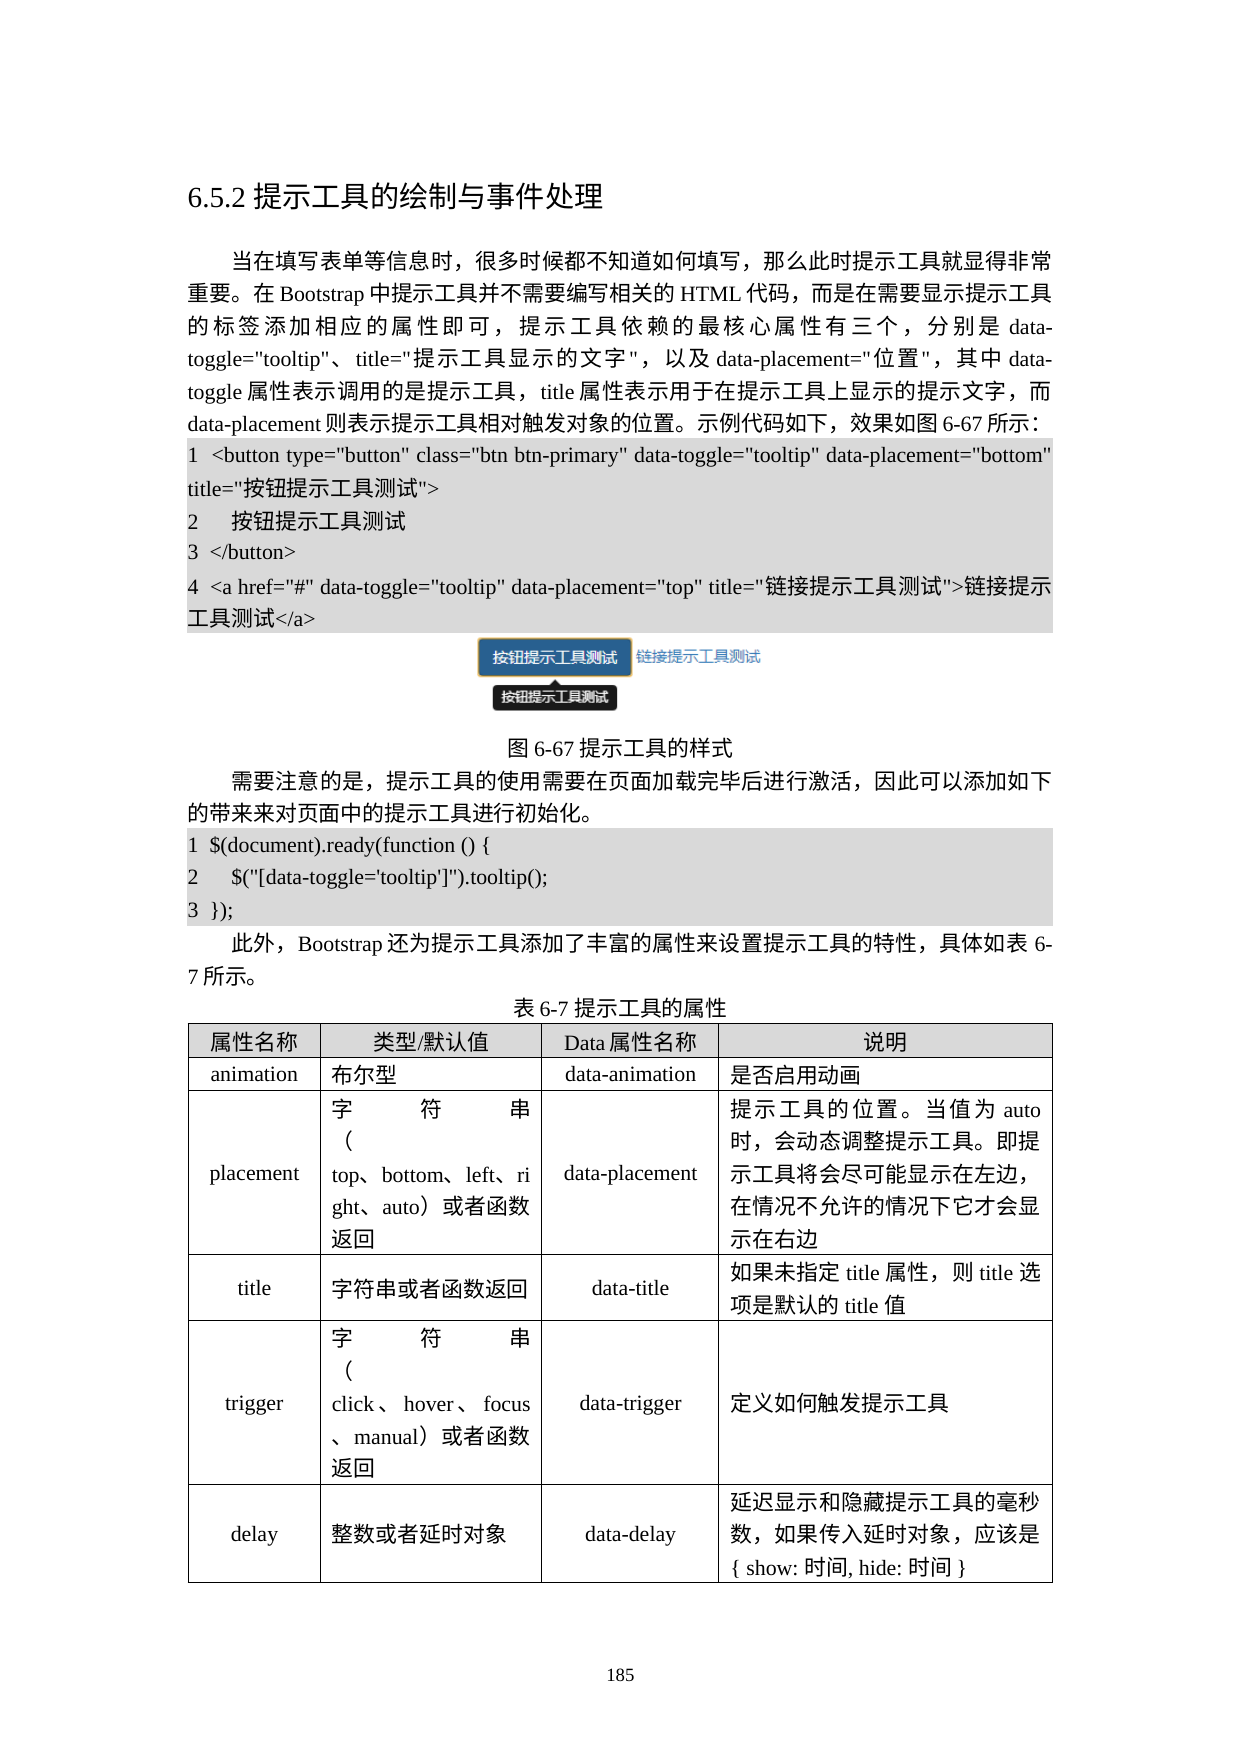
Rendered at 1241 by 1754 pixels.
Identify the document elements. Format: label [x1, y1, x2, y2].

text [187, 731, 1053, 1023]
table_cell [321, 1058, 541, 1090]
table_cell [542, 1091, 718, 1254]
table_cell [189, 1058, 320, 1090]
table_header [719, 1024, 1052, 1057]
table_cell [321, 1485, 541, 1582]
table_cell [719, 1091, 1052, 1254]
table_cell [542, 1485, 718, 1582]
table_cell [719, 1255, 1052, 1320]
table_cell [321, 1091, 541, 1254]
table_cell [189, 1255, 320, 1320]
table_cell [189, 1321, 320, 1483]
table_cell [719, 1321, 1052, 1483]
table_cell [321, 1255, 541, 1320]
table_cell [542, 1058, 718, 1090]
picture [474, 633, 767, 715]
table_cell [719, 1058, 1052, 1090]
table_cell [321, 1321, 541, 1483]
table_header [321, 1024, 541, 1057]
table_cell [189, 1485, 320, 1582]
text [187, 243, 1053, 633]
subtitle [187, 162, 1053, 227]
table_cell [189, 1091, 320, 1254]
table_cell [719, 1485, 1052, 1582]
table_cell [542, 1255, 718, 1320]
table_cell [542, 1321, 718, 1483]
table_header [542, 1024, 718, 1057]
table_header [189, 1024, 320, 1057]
